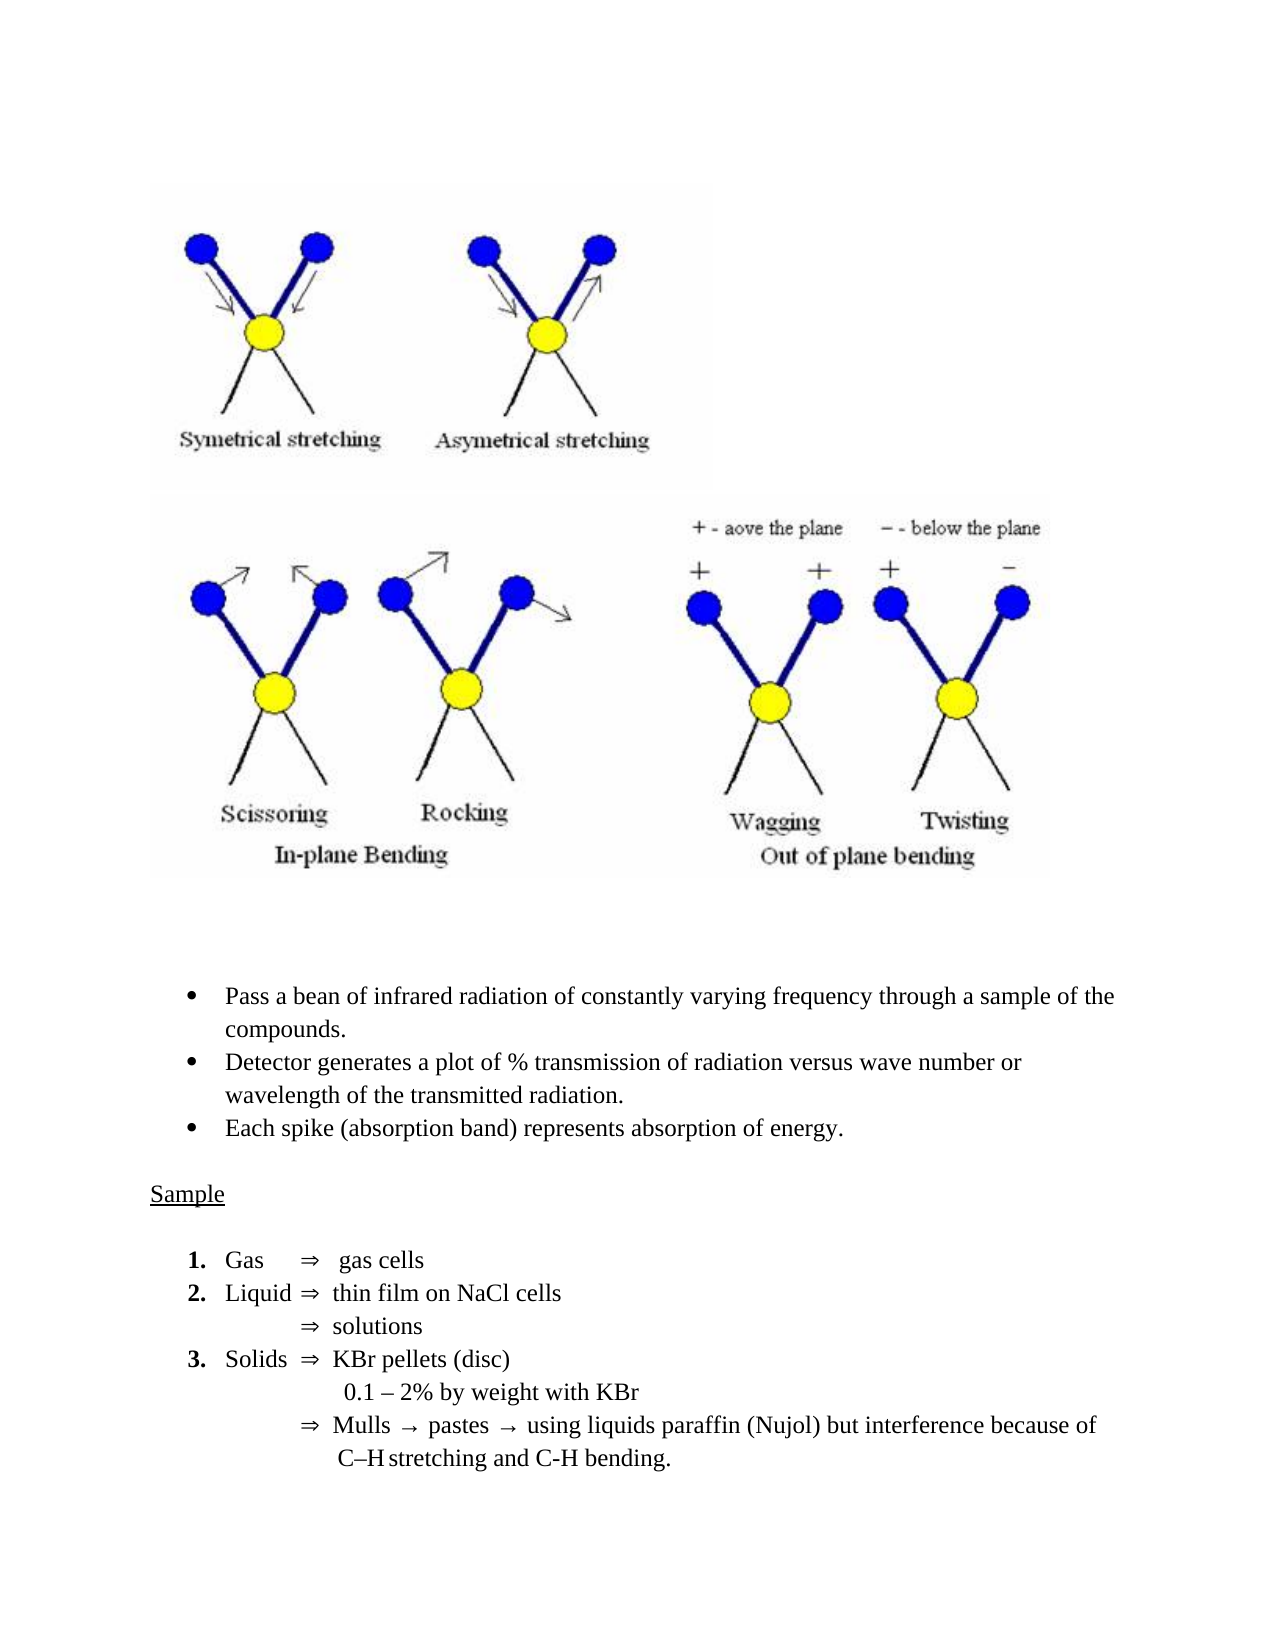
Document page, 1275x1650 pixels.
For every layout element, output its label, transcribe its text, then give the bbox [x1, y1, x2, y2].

list C–H stretching and C-H bending. [300, 1443, 1125, 1472]
list Gas gas cells [187, 1245, 1125, 1274]
list 0.1 – 2% by weight with KBr [300, 1377, 1125, 1406]
picture [150, 183, 714, 490]
picture [150, 494, 1050, 878]
list Solids KBr pellets (disc) [187, 1344, 1125, 1373]
list Each spike (absorption band) represents absorption of energy. [187, 1113, 1125, 1142]
list Pass a bean of infrared radiation of constantly varying frequency through a sample of the compounds. [187, 981, 1125, 1043]
list Mulls → pastes → using liquids paraffin (Nujol) but interference because of [300, 1410, 1125, 1439]
text Sample [150, 1179, 1125, 1208]
list solutions [300, 1311, 1125, 1340]
list Liquid thin film on NaCl cells [187, 1278, 1125, 1307]
list Detector generates a plot of % transmission of radiation versus wave number or wavelength of the transmitted radiation. [187, 1047, 1125, 1109]
